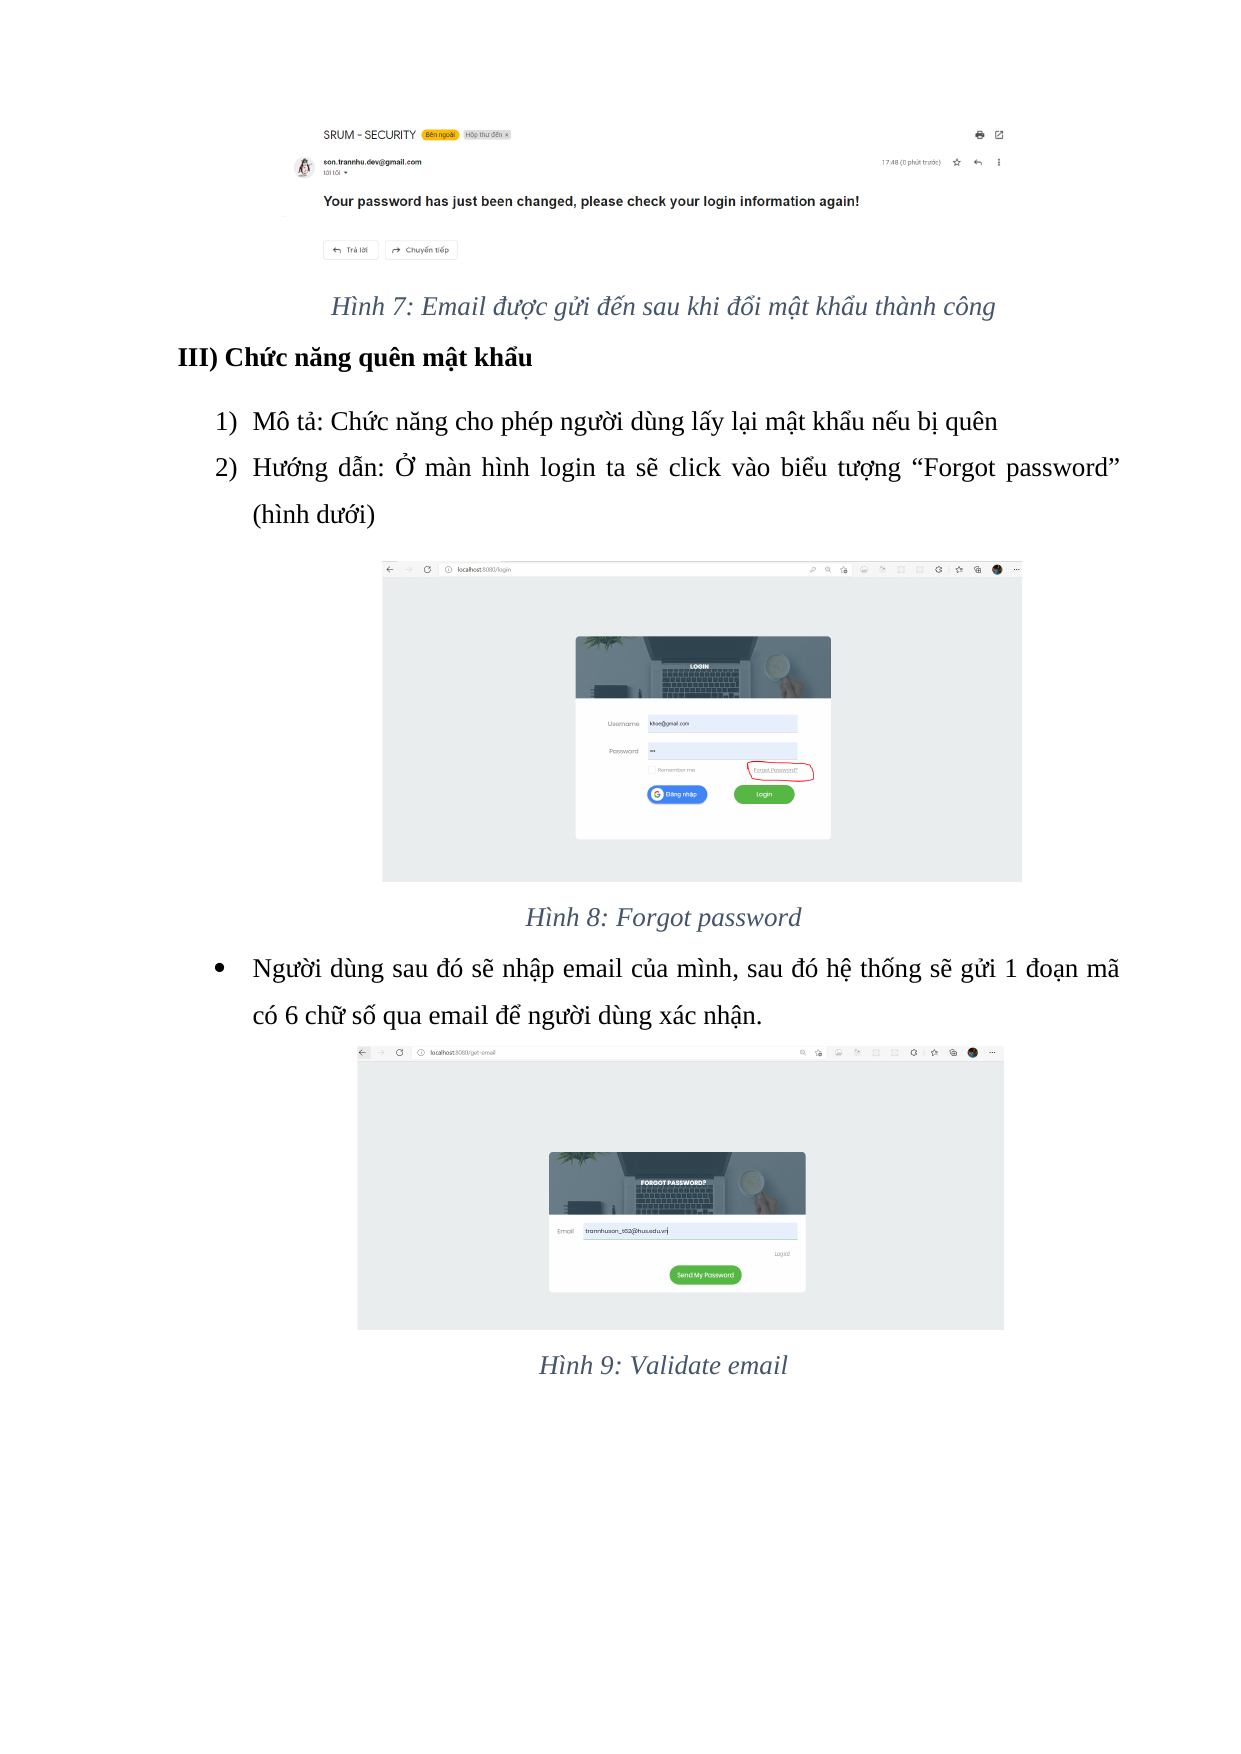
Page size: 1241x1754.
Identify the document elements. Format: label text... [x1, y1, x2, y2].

text Hình 9: Validate email [177, 1349, 1122, 1380]
list Mô tả: Chức năng cho phép người dùng lấy lại mật khẩu nếu bị quên [215, 405, 1122, 436]
text Hình 8: Forgot password [177, 901, 1122, 932]
picture [357, 1046, 1004, 1330]
picture [382, 561, 1023, 882]
text Hình 7: Email được gửi đến sau khi đổi mật khẩu thành công [177, 289, 1122, 321]
text III) Chức năng quên mật khẩu [177, 342, 1122, 373]
picture [281, 118, 1019, 271]
list Người dùng sau đó sẽ nhập email của mình, sau đó hệ thống sẽ gửi 1 đoạn mã có 6 chữ số qua email để người dùng xác nhận. [215, 953, 1122, 1031]
list Hướng dẫn: Ở màn hình login ta sẽ click vào biểu tượng “Forgot password” (hình dưới) [215, 452, 1122, 529]
